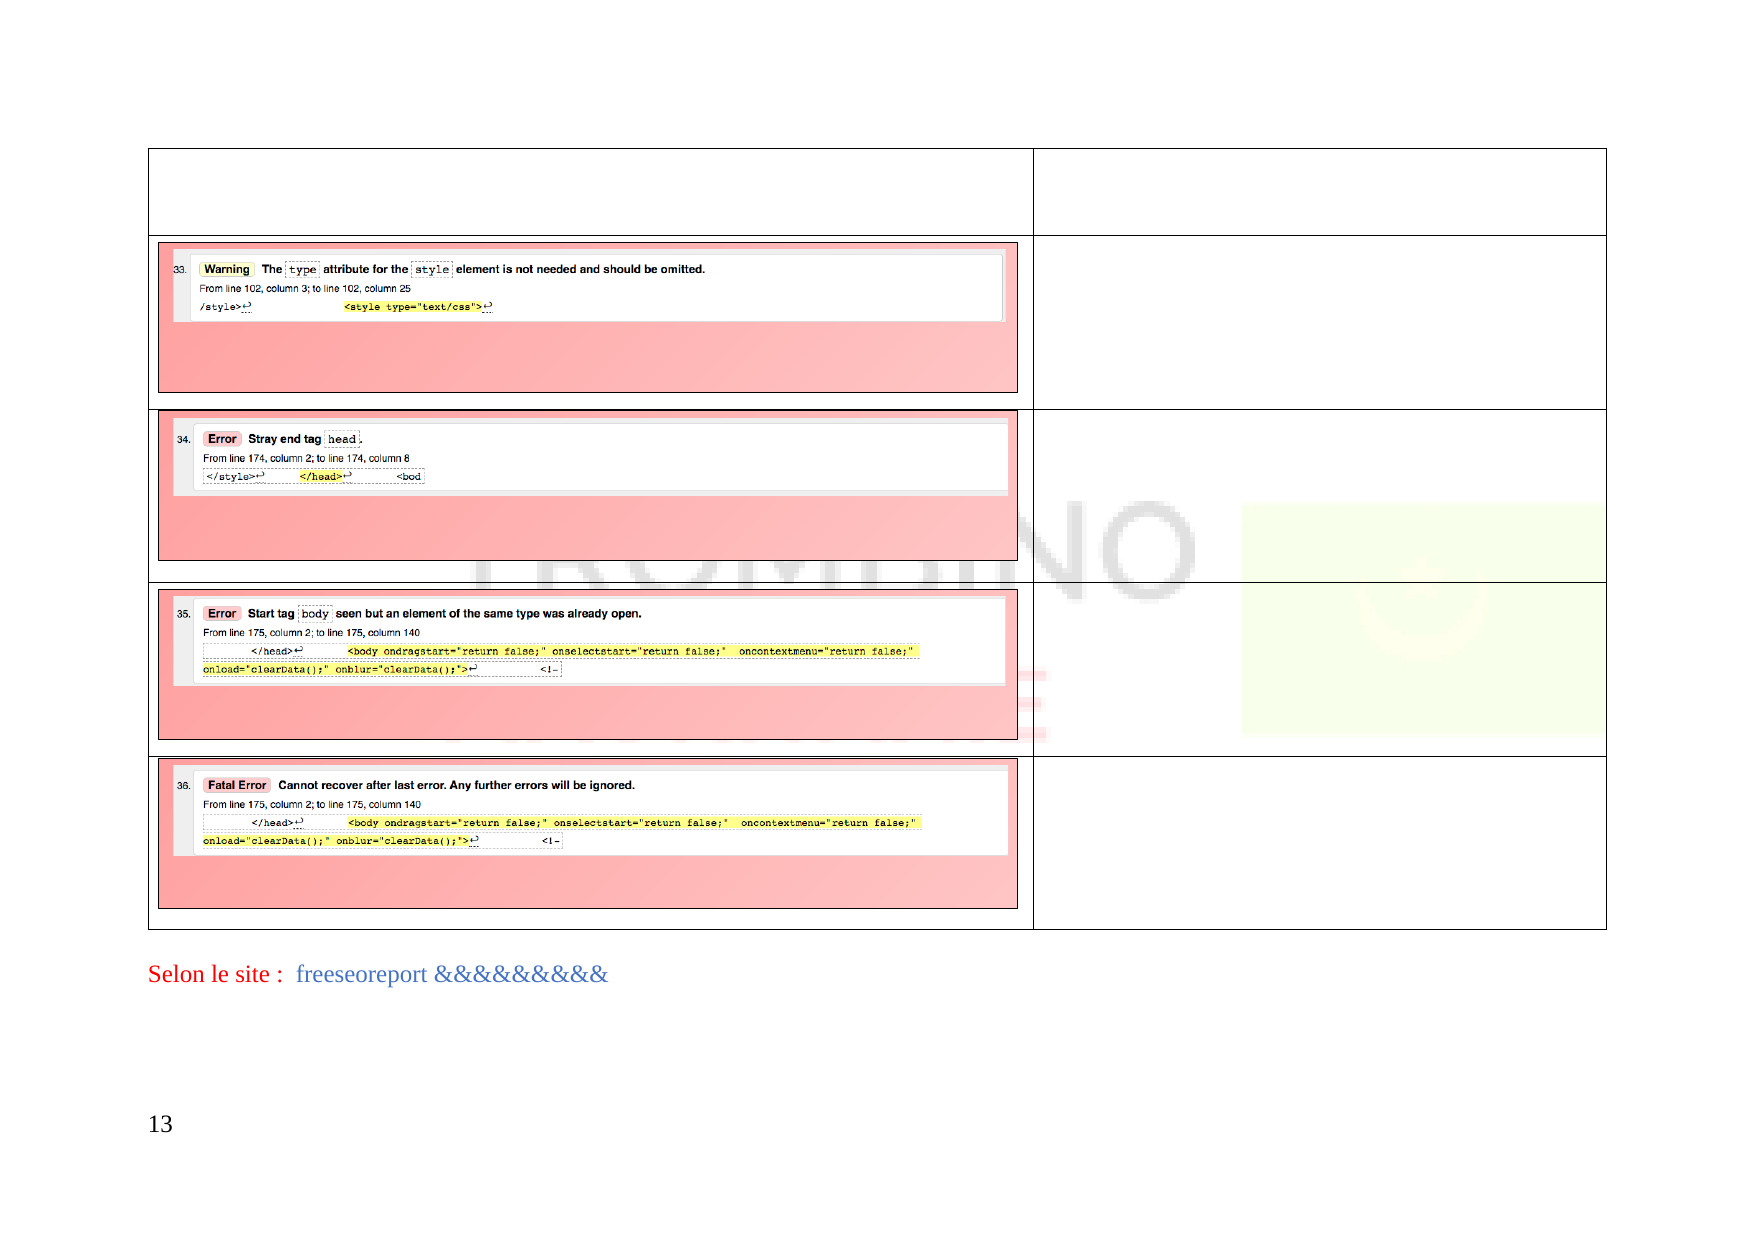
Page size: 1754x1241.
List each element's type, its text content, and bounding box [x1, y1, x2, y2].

table_cell [1034, 149, 1606, 235]
text Selon le site : freeseoreport &&&&&&&&& [148, 959, 1606, 988]
table_cell [149, 149, 1033, 235]
table_cell [149, 757, 1033, 929]
table_cell [149, 410, 1033, 582]
picture [173, 418, 1009, 496]
table_cell [149, 236, 1033, 408]
picture [173, 765, 1009, 856]
table_cell [149, 583, 1033, 756]
table_cell [1034, 410, 1606, 582]
table_cell [1034, 757, 1606, 929]
table_cell [1034, 236, 1606, 408]
table_cell [1034, 583, 1606, 756]
picture [173, 249, 1006, 322]
picture [173, 596, 1006, 686]
